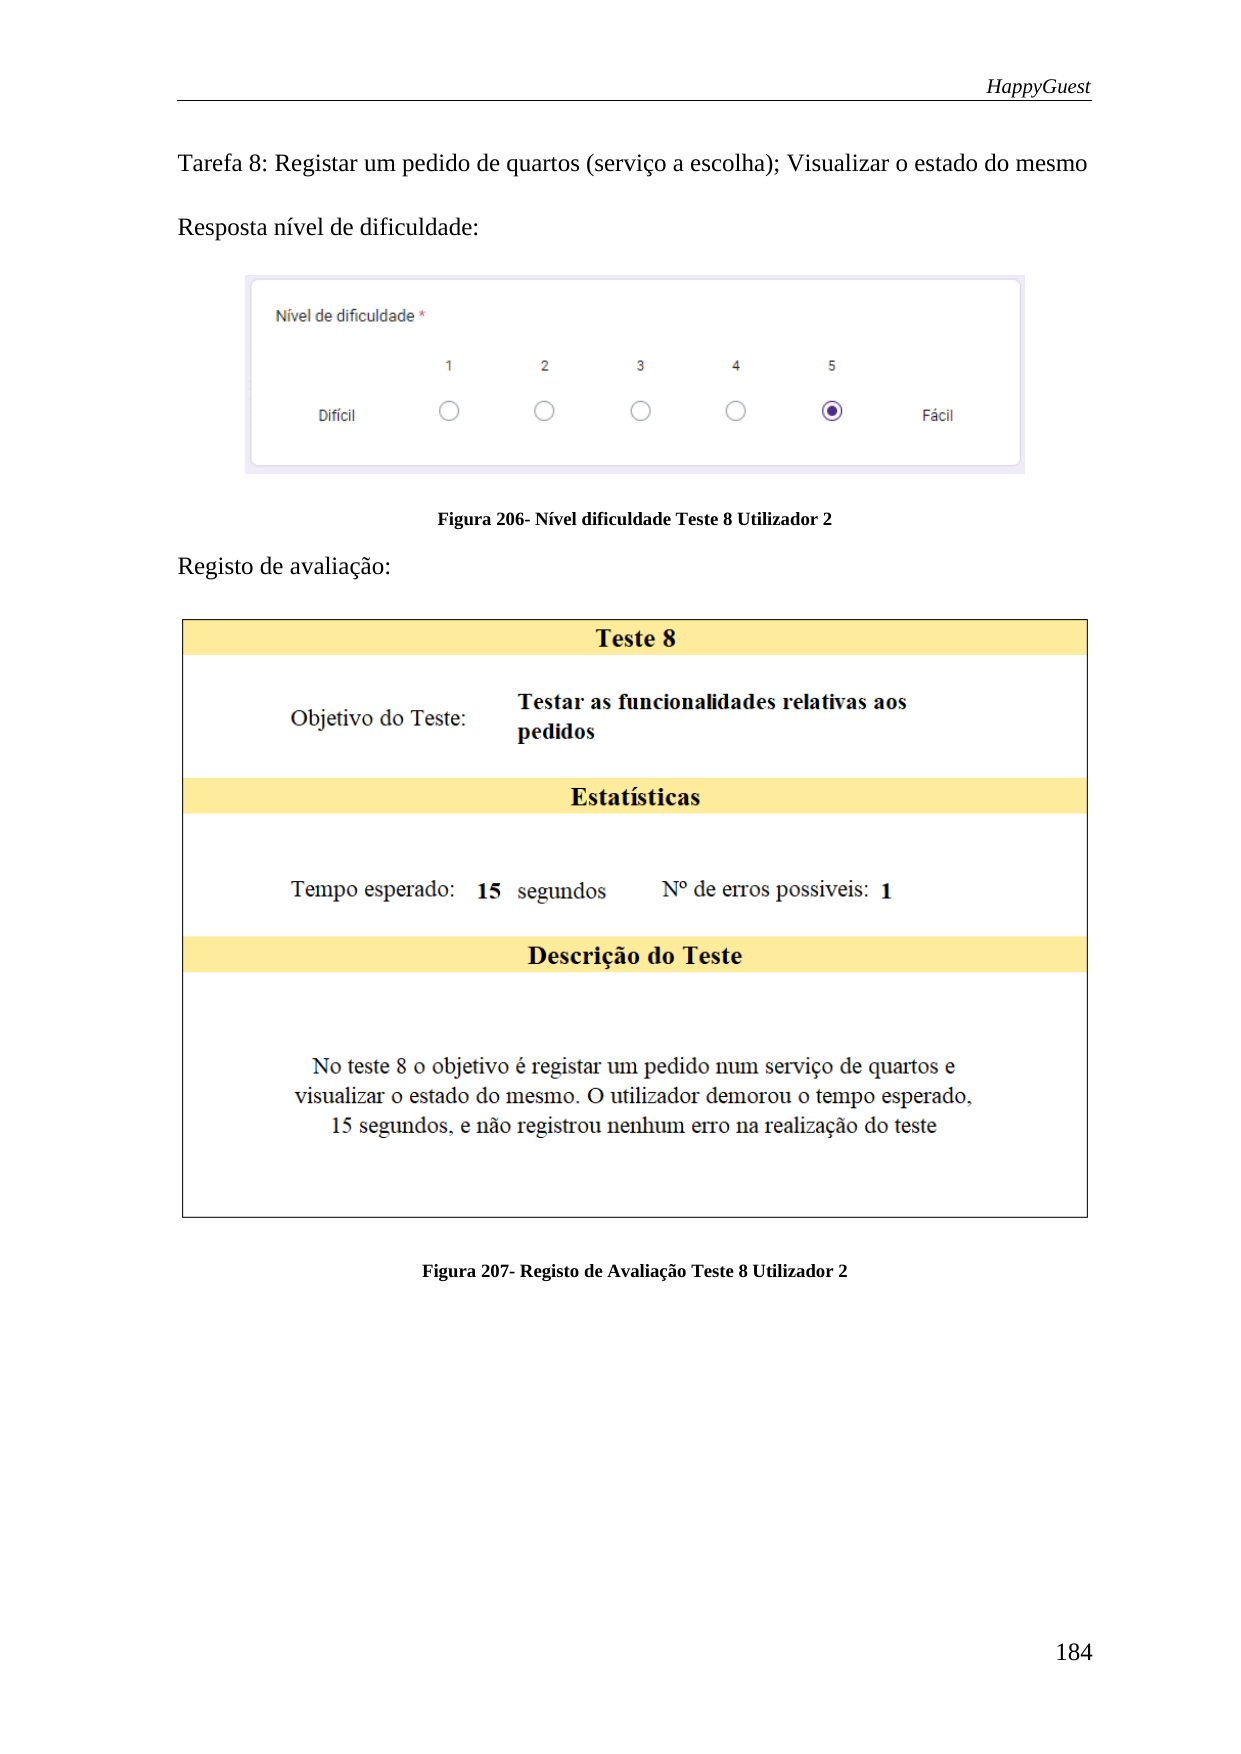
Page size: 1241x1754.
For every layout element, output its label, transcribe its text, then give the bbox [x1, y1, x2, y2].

text Registo de avaliação: [177, 551, 1092, 579]
text Tarefa 8: Registar um pedido de quartos (serviço a escolha); Visualizar o estado do mesmo [177, 148, 1092, 176]
text Figura 206- Nível dificuldade Teste 8 Utilizador 2 [177, 508, 1092, 530]
picture [177, 614, 1093, 1225]
text Figura 207- Registo de Avaliação Teste 8 Utilizador 2 [177, 1260, 1092, 1281]
text Resposta nível de dificuldade: [177, 212, 1092, 240]
picture [244, 275, 1025, 474]
